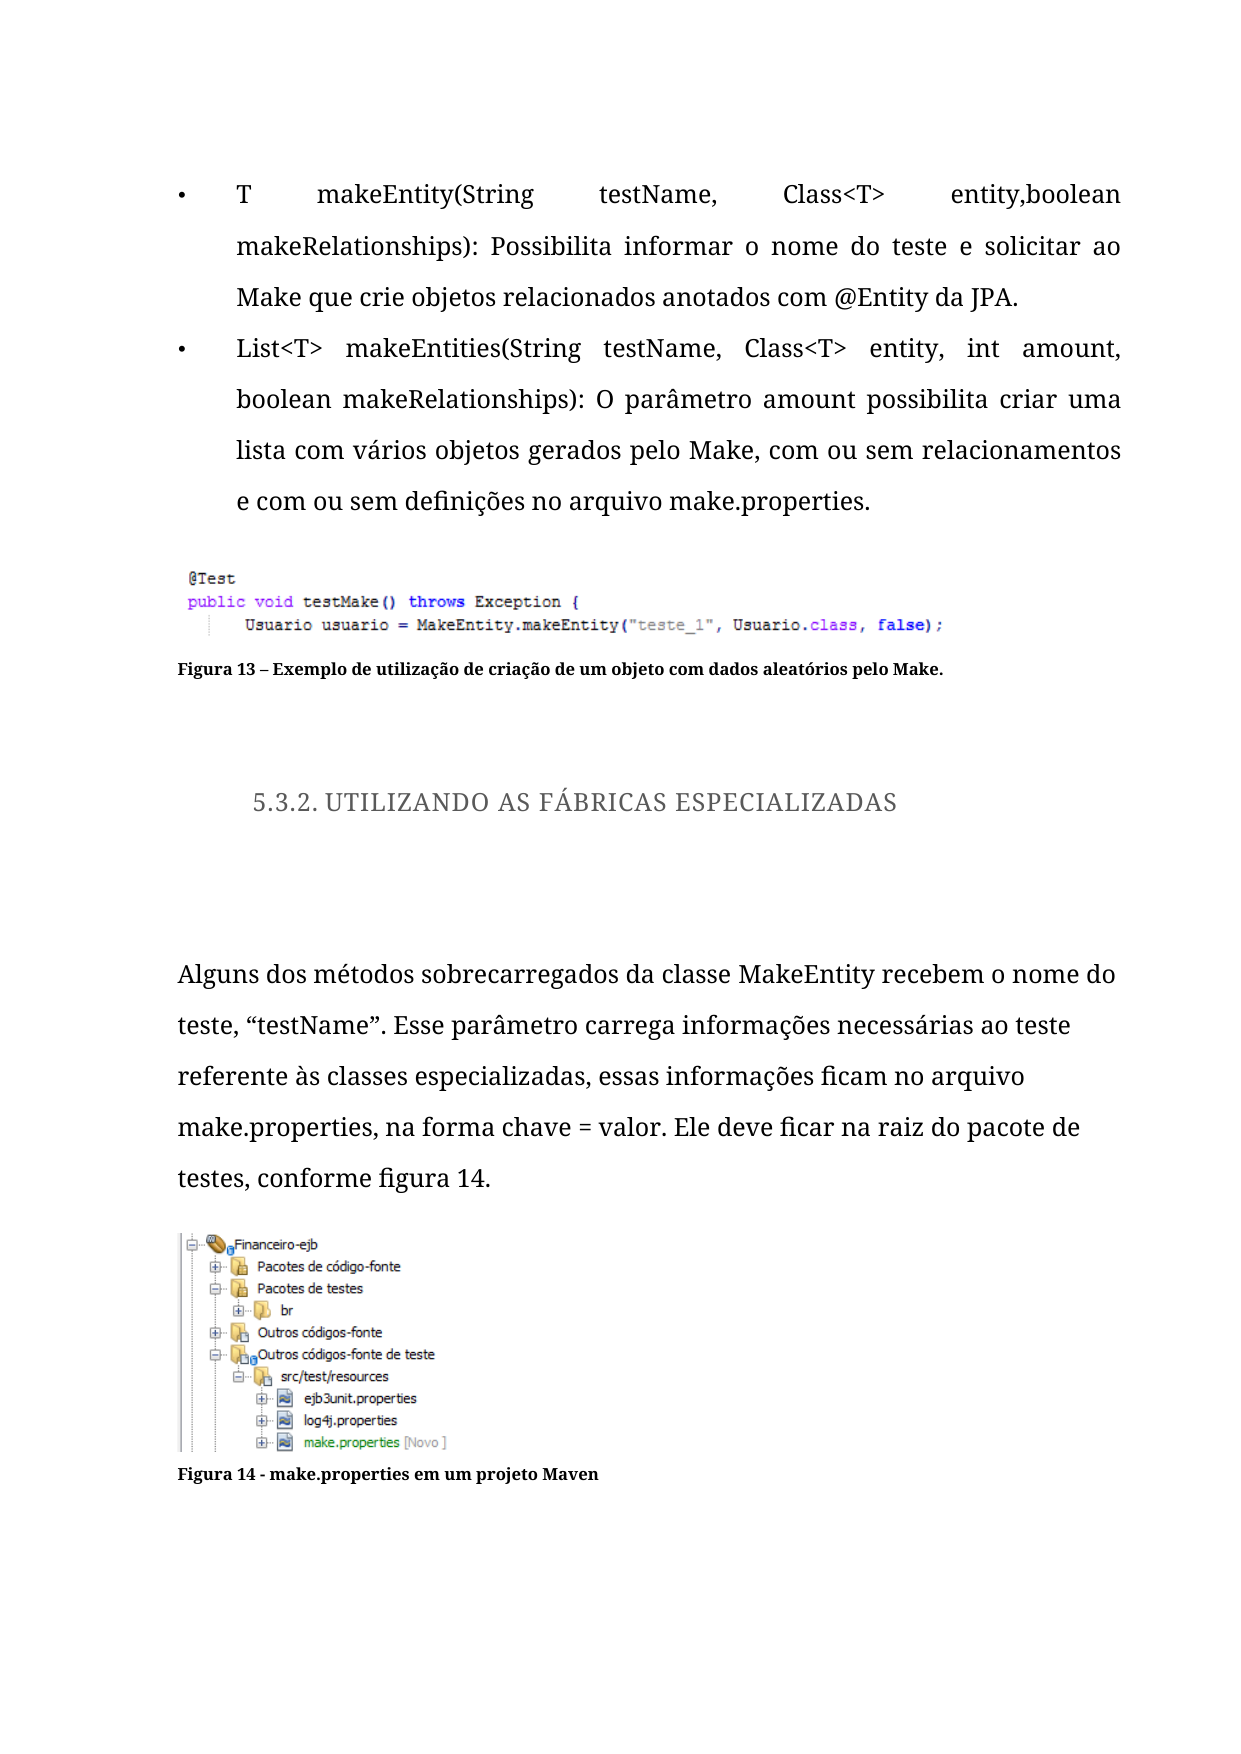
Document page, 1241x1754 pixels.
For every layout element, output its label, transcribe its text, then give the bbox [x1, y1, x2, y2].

subtitle Utilizando as fábricas especializadas [252, 785, 1122, 819]
picture [177, 555, 972, 647]
picture [177, 1233, 478, 1452]
list List<T> makeEntities(String testName, Class<T> entity, int amount, boolean makeRelationships): O parâmetro amount possibilita criar uma lista com vários objetos gerados pelo Make, com ou sem relacionamentos e com ou sem definições no arquivo make.properties. [177, 330, 1122, 517]
list T makeEntity(String testName, Class<T> entity,boolean makeRelationships): Possibilita informar o nome do teste e solicitar ao Make que crie objetos relacionados anotados com @Entity da JPA. [177, 177, 1122, 313]
text Alguns dos métodos sobrecarregados da classe MakeEntity recebem o nome do teste, “testName”. Esse parâmetro carrega informações necessárias ao teste referente às classes especializadas, essas informações ficam no arquivo make.properties, na forma chave = valor. Ele deve ficar na raiz do pacote de testes, conforme figura 14. [177, 957, 1122, 1195]
